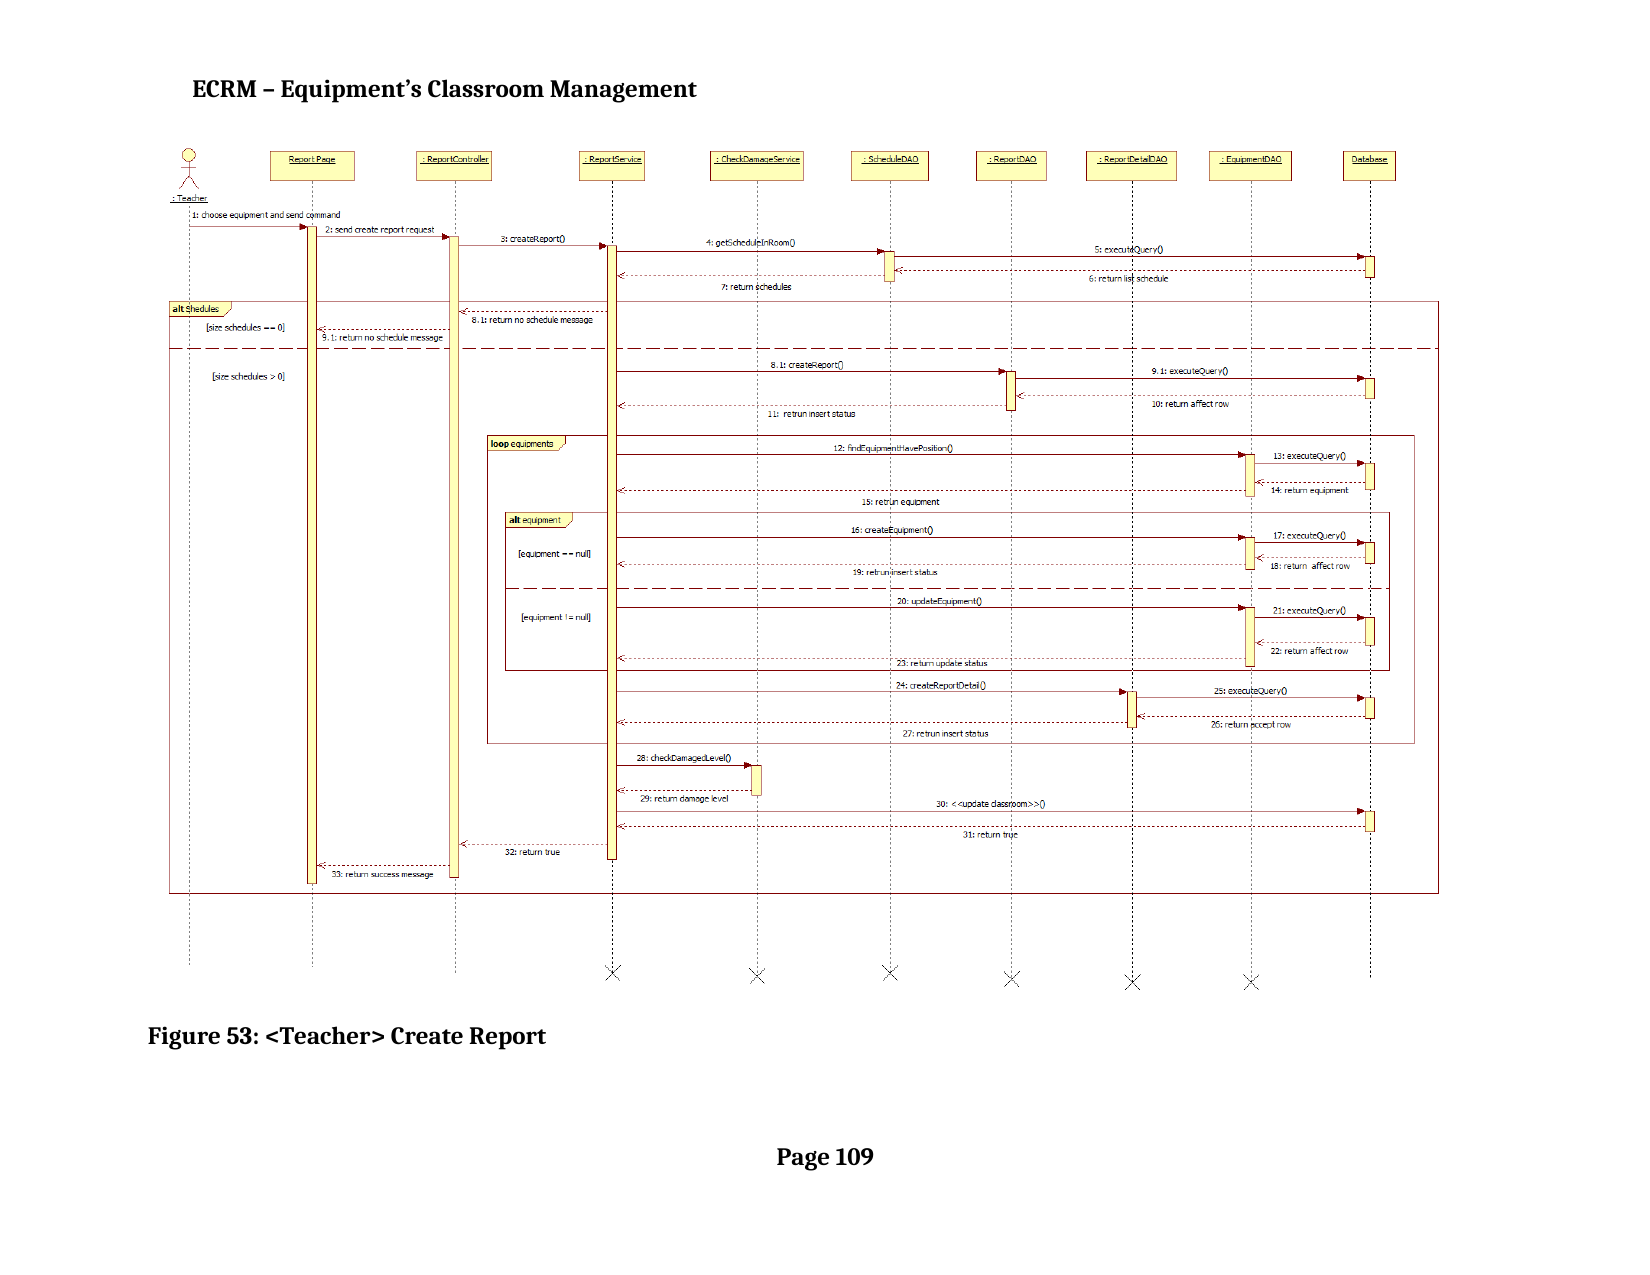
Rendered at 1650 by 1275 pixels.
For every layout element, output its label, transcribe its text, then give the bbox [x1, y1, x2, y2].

picture [147, 132, 1453, 997]
text Figure 53: <Teacher> Create Report [148, 1022, 1502, 1050]
